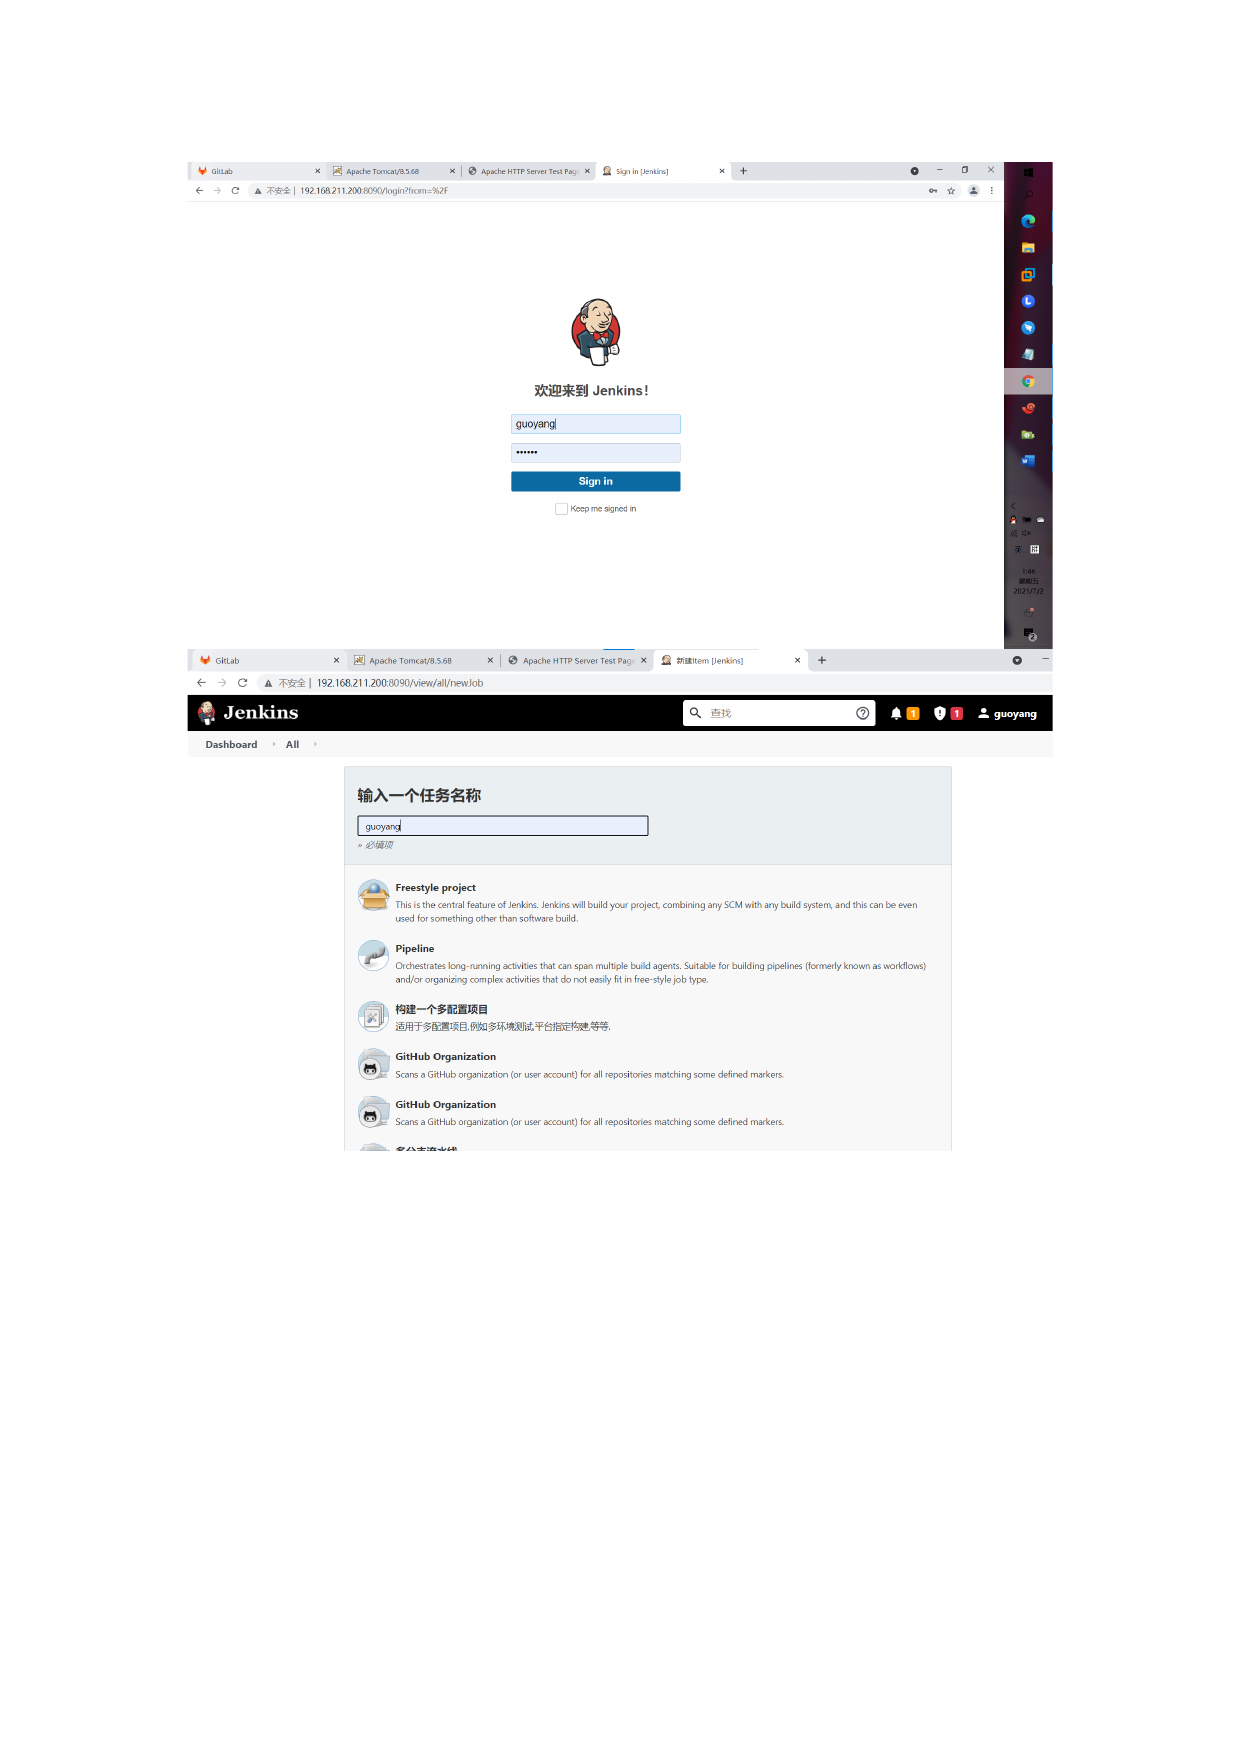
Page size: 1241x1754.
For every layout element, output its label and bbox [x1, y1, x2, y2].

picture [187, 162, 1053, 1151]
